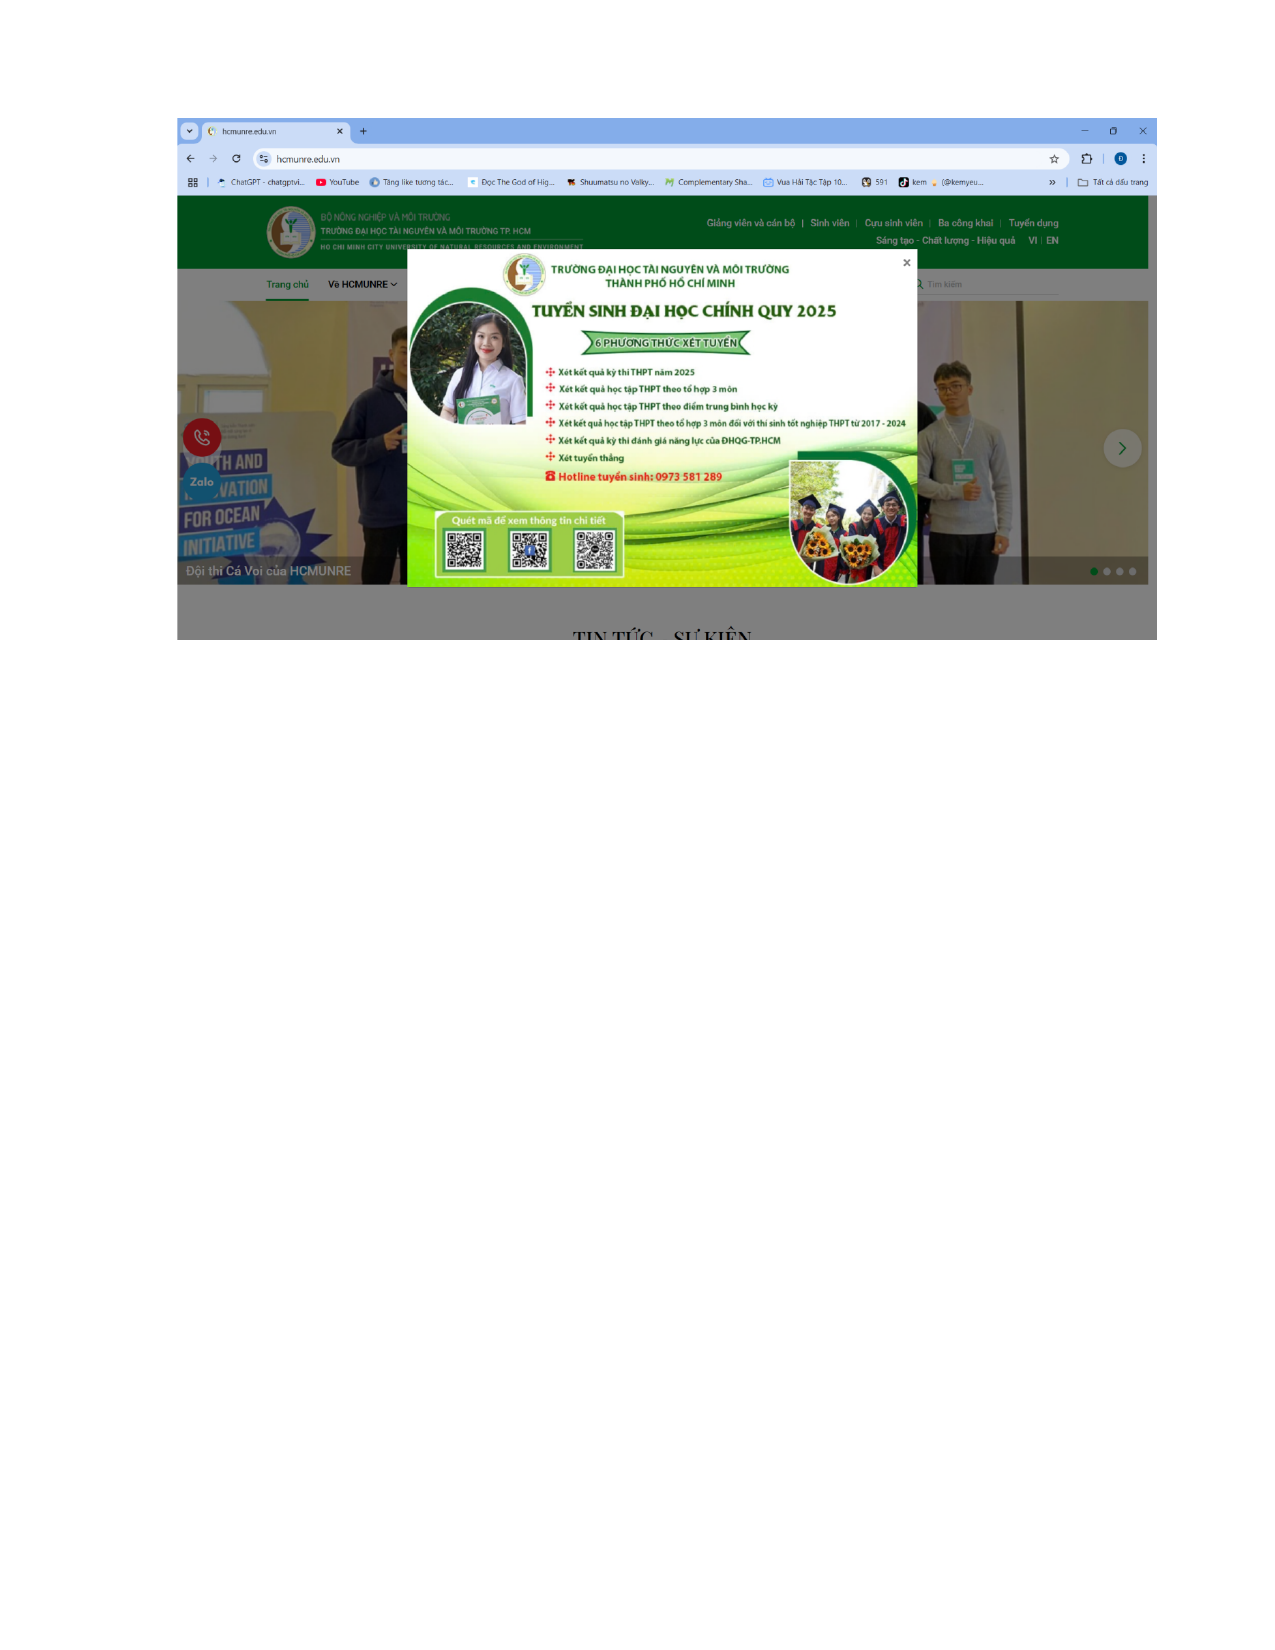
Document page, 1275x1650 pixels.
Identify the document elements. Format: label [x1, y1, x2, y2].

picture [177, 118, 1157, 640]
